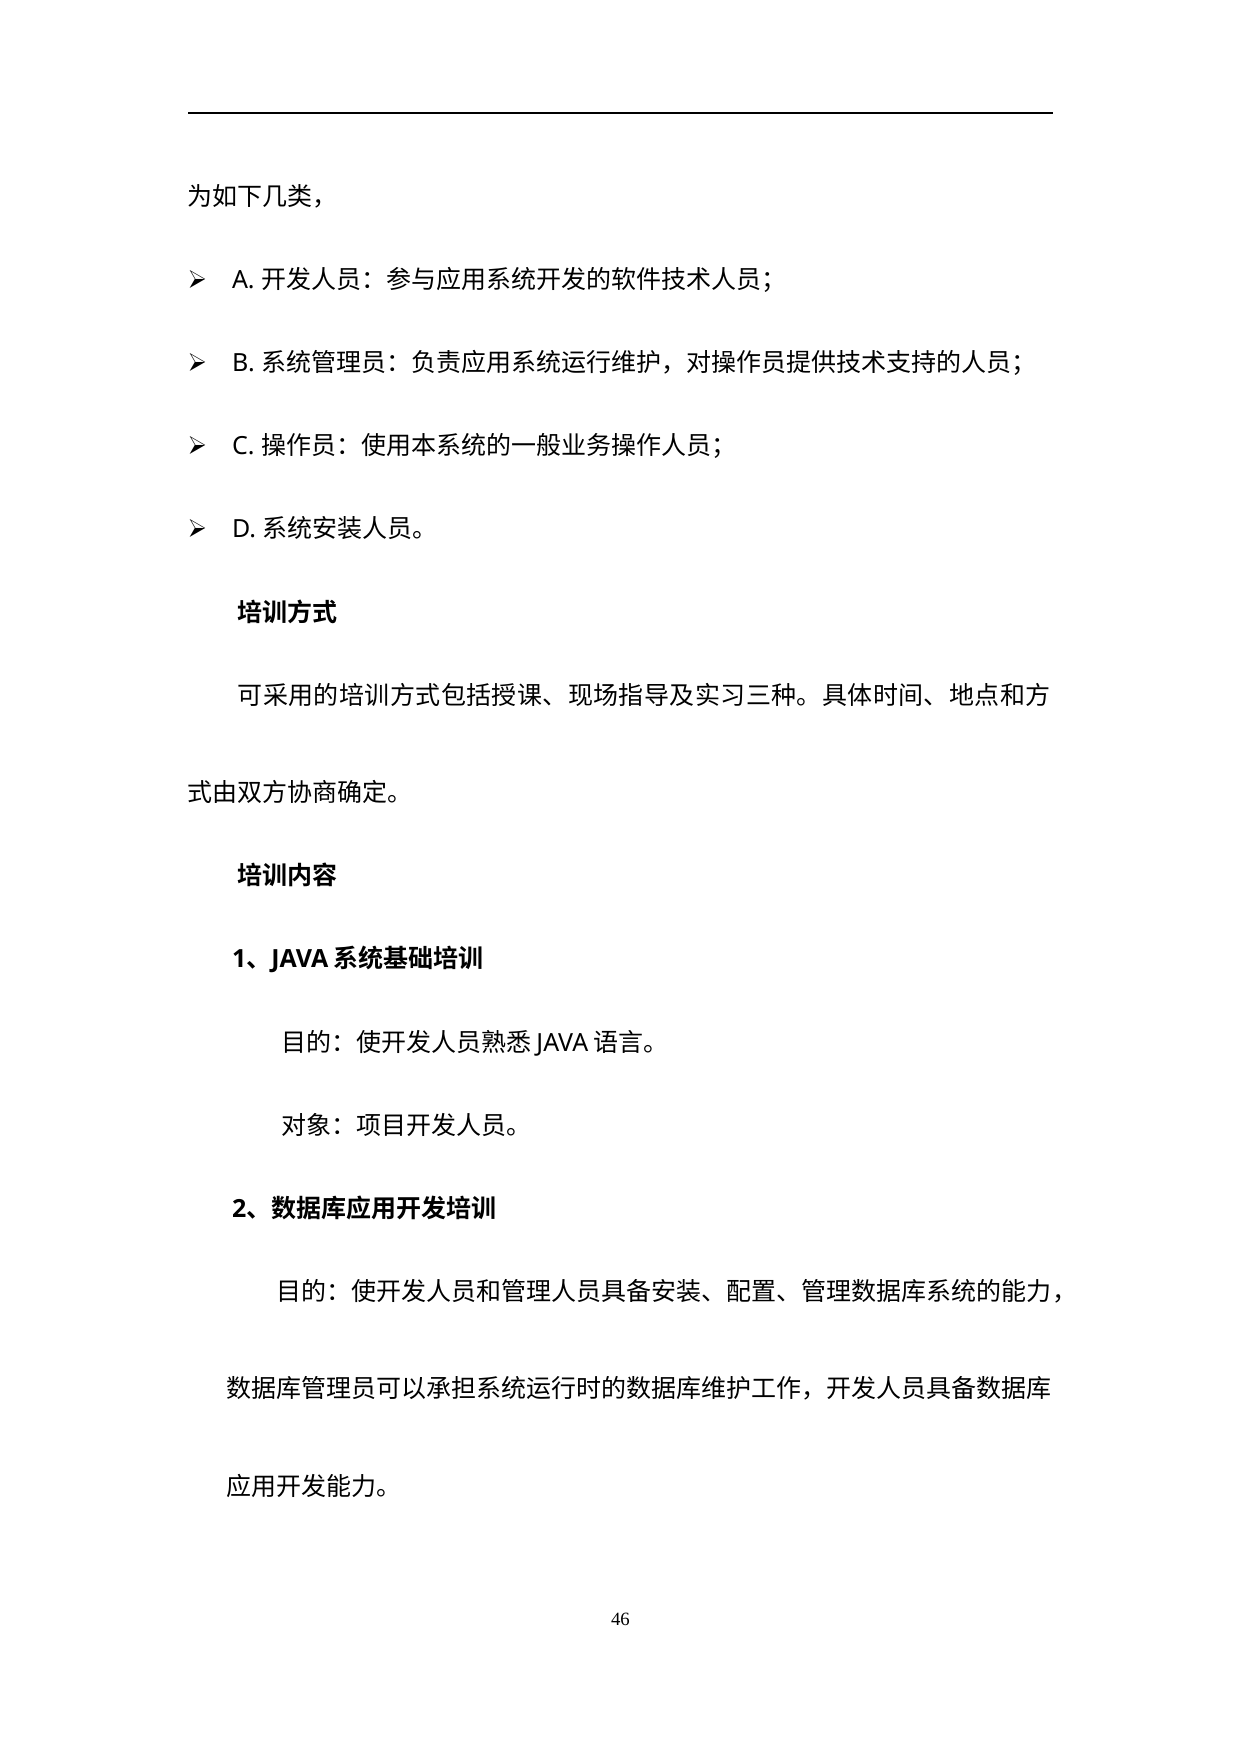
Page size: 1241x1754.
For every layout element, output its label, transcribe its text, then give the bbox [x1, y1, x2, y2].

text 1、JAVA系统基础培训 [187, 924, 1053, 989]
text 2、数据库应用开发培训 [187, 1174, 1053, 1239]
text 培训方式 [187, 578, 1053, 643]
text 目的：使开发人员和管理人员具备安装、配置、管理数据库系统的能力，数据库管理员可以承担系统运行时的数据库维护工作，开发人员具备数据库应用开发能力。 [226, 1257, 1053, 1517]
list B. 系统管理员：负责应用系统运行维护，对操作员提供技术支持的人员； [187, 328, 1053, 393]
text 培训内容 [187, 841, 1053, 906]
list A. 开发人员：参与应用系统开发的软件技术人员； [187, 245, 1053, 310]
text 可采用的培训方式包括授课、现场指导及实习三种。具体时间、地点和方式由双方协商确定。 [187, 661, 1053, 823]
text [187, 162, 1053, 227]
text 对象：项目开发人员。 [231, 1091, 1053, 1156]
text 目的：使开发人员熟悉JAVA语言。 [231, 1008, 1053, 1073]
list C. 操作员：使用本系统的一般业务操作人员； [187, 411, 1053, 476]
list D. 系统安装人员。 [187, 494, 1053, 559]
